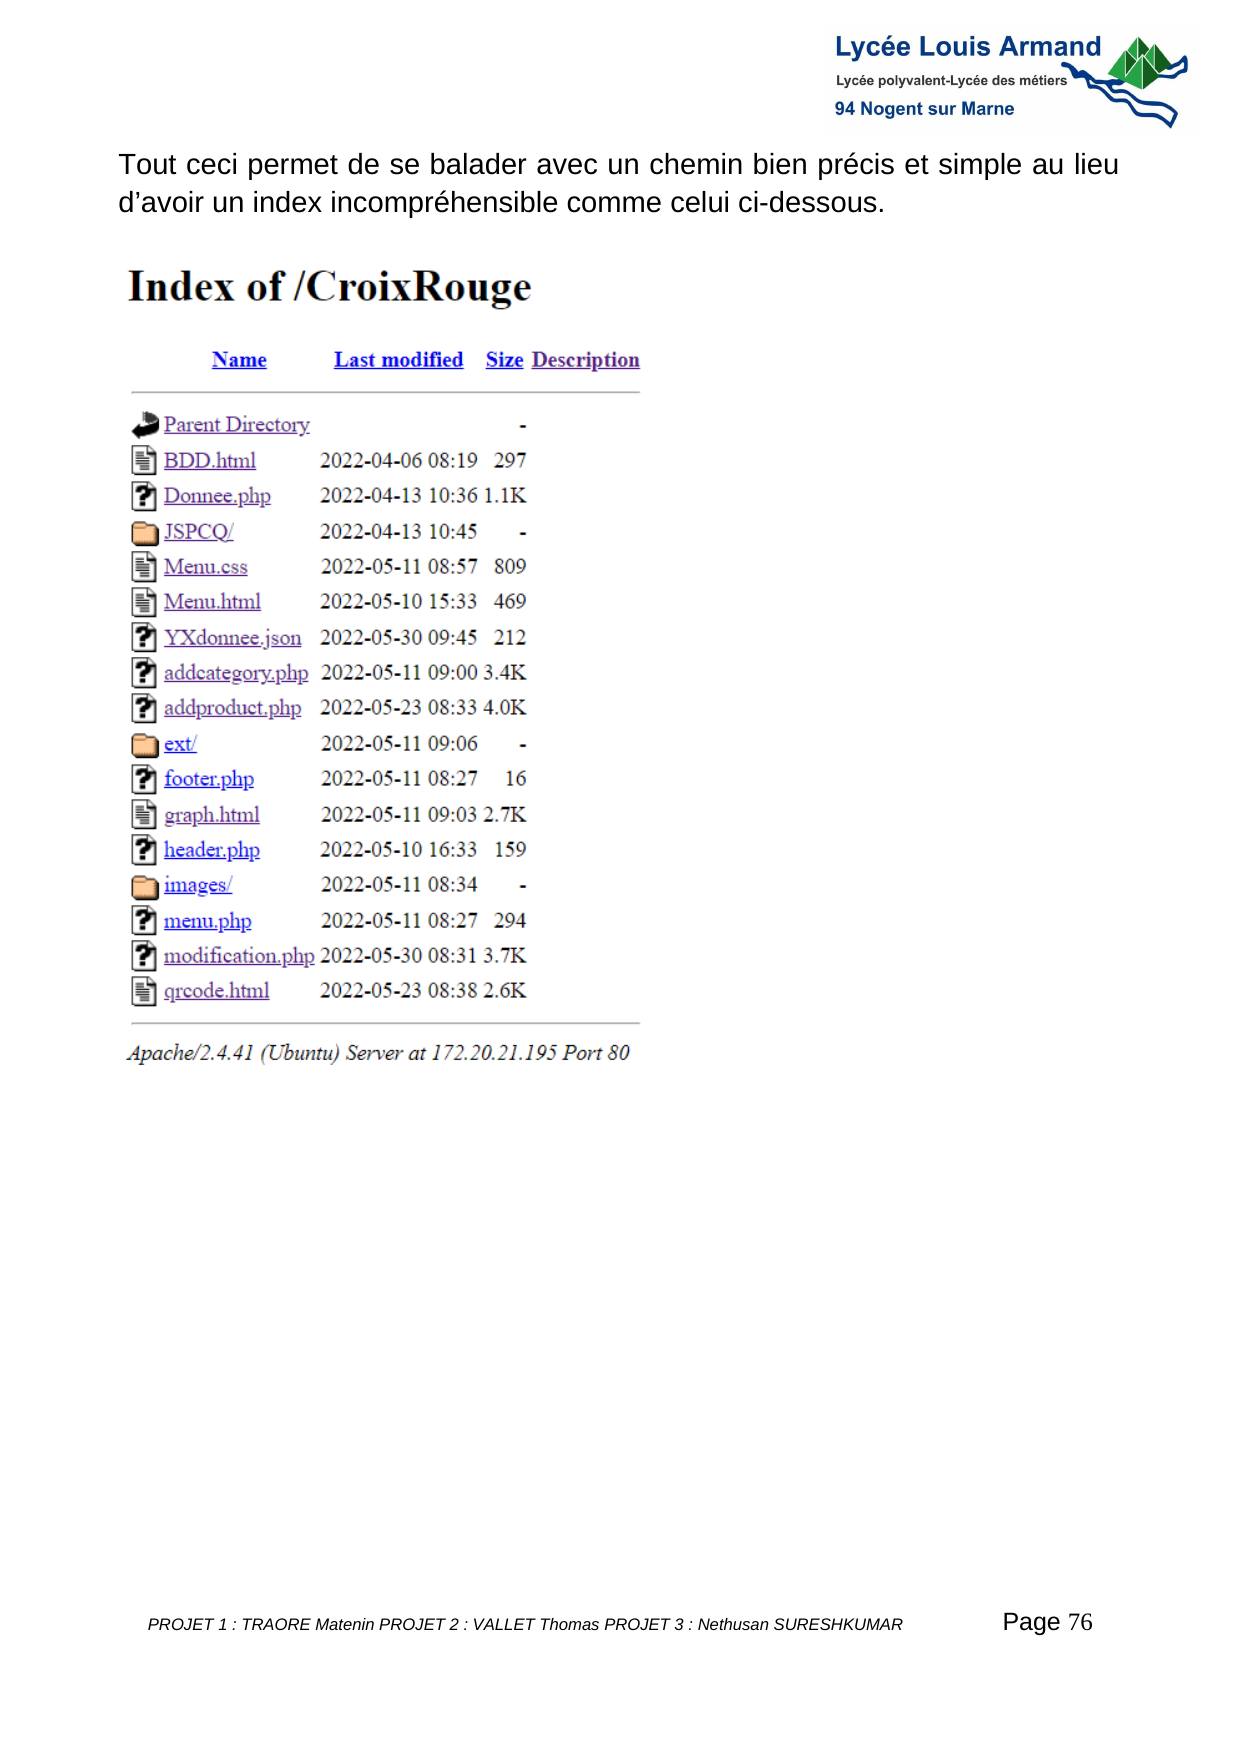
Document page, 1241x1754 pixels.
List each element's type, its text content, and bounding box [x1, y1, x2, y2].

text Tout ceci permet de se balader avec un chemin bien précis et simple au lieu d’avoir un index incompréhensible comme celui ci-dessous. [118, 147, 1122, 219]
picture [821, 26, 1204, 138]
picture [118, 262, 719, 1075]
